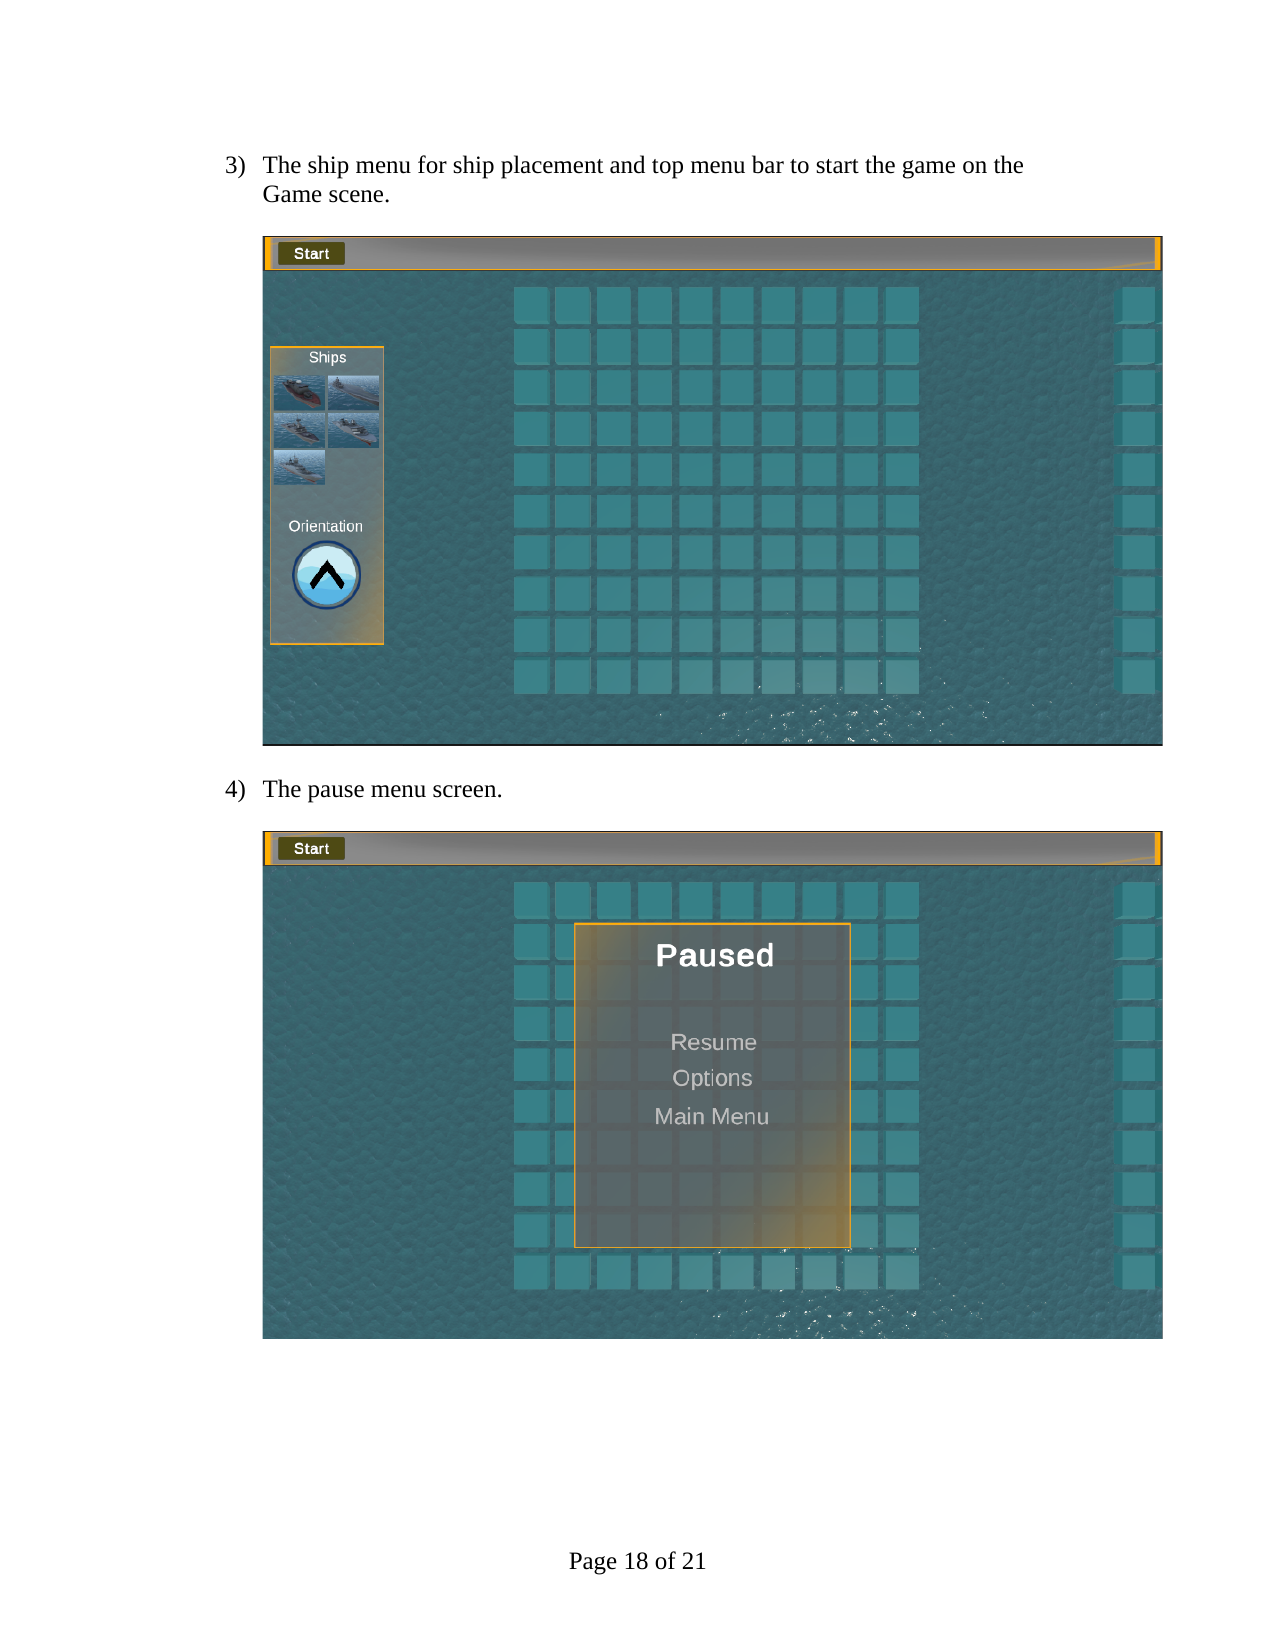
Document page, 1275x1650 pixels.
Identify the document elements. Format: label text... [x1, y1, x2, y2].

list The pause menu screen. [225, 774, 1087, 803]
list The ship menu for ship placement and top menu bar to start the game on the Game scene. [225, 150, 1087, 207]
picture [262, 236, 1163, 746]
picture [262, 831, 1163, 1339]
